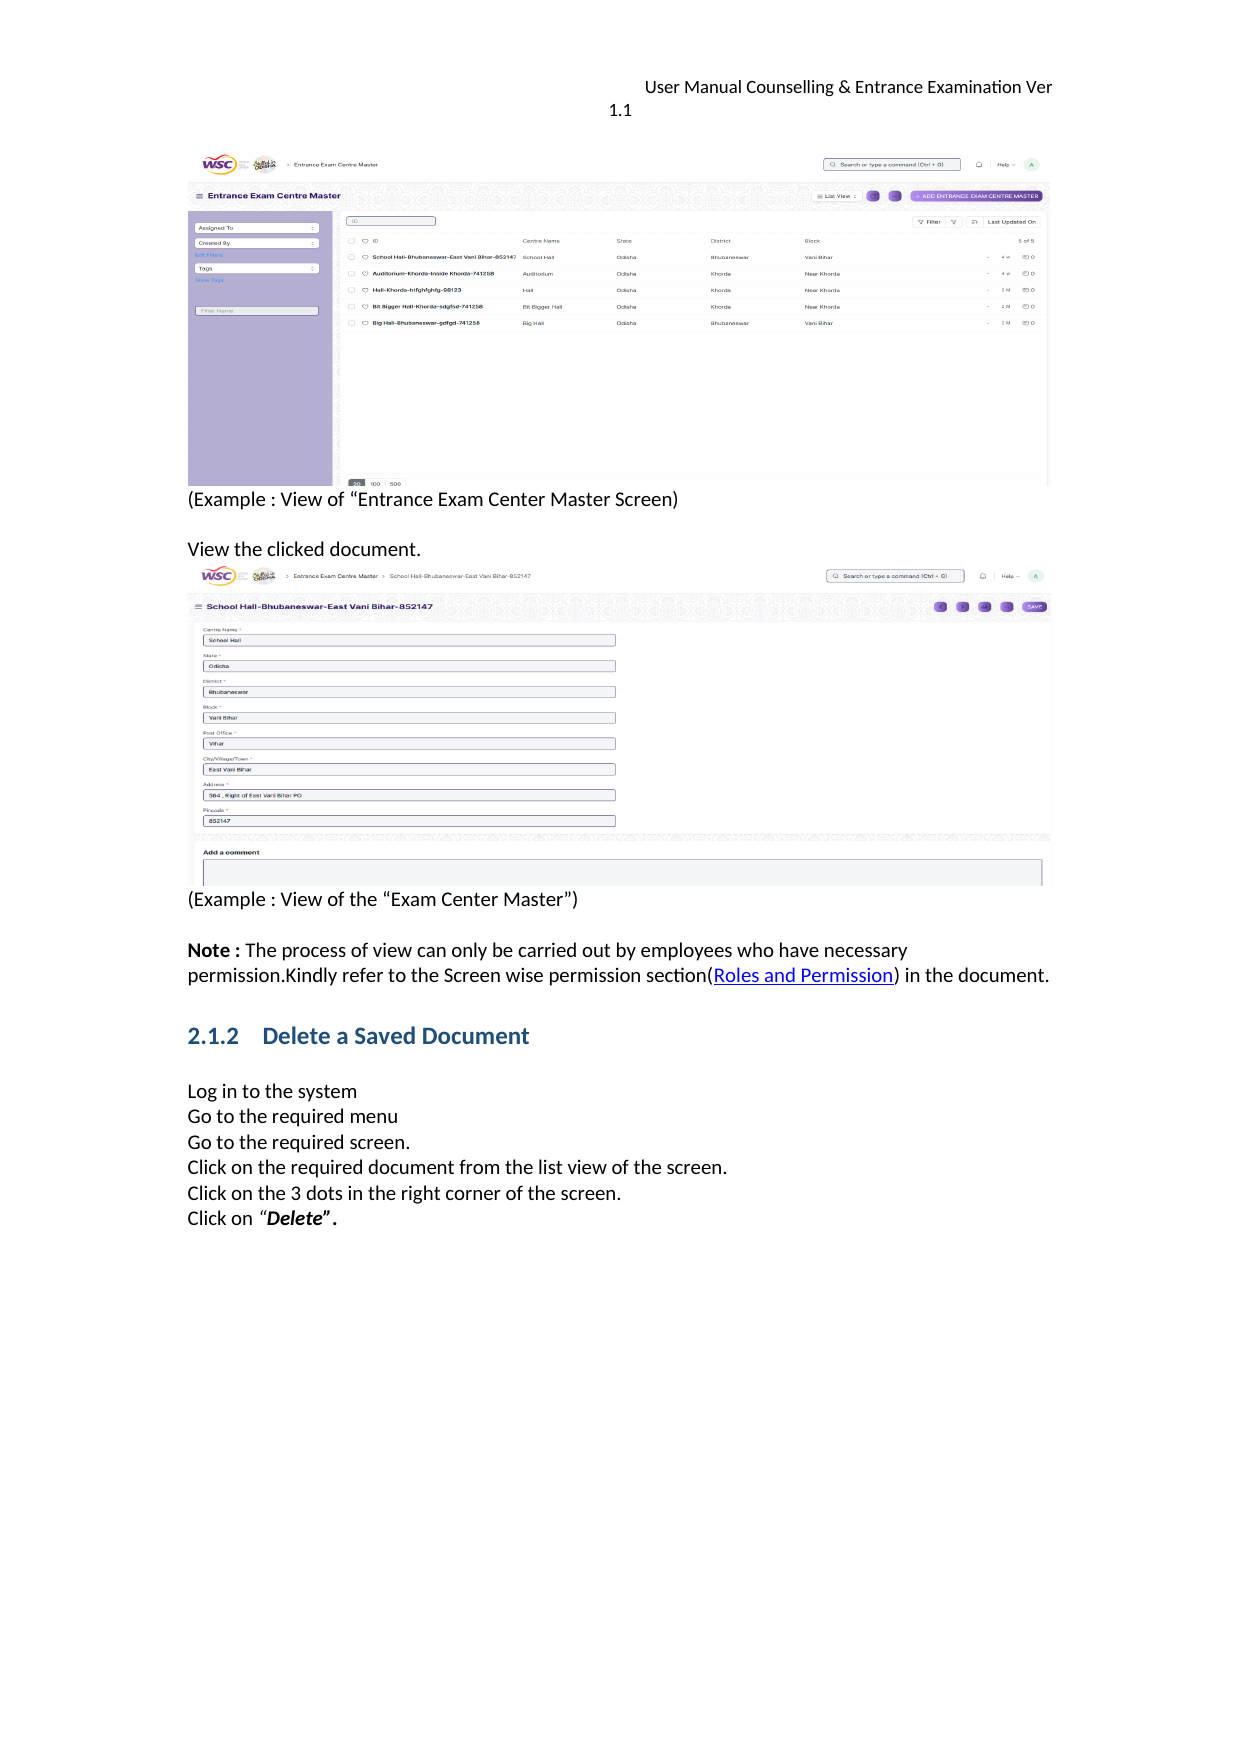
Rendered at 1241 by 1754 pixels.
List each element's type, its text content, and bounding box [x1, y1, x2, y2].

text Click on “Delete”. [187, 1205, 1053, 1231]
text View the clicked document. [187, 537, 1053, 562]
text Click on the 3 dots in the right corner of the screen. [187, 1180, 1053, 1205]
text Log in to the system [187, 1078, 1053, 1104]
text Go to the required menu [187, 1104, 1053, 1129]
text (Example : View of the “Exam Center Master”) [187, 886, 1053, 911]
picture [187, 562, 1052, 886]
picture [187, 150, 1051, 486]
text Go to the required screen. [187, 1129, 1053, 1154]
subtitle Delete a Saved Document [187, 1020, 1053, 1051]
text (Example : View of “Entrance Exam Center Master Screen) [187, 486, 1053, 511]
text Note : The process of view can only be carried out by employees who have necessary permission.Kindly refer to the Screen wise permission section(Roles and Permission) in the document. [187, 937, 1053, 988]
text Click on the required document from the list view of the screen. [187, 1154, 1053, 1180]
